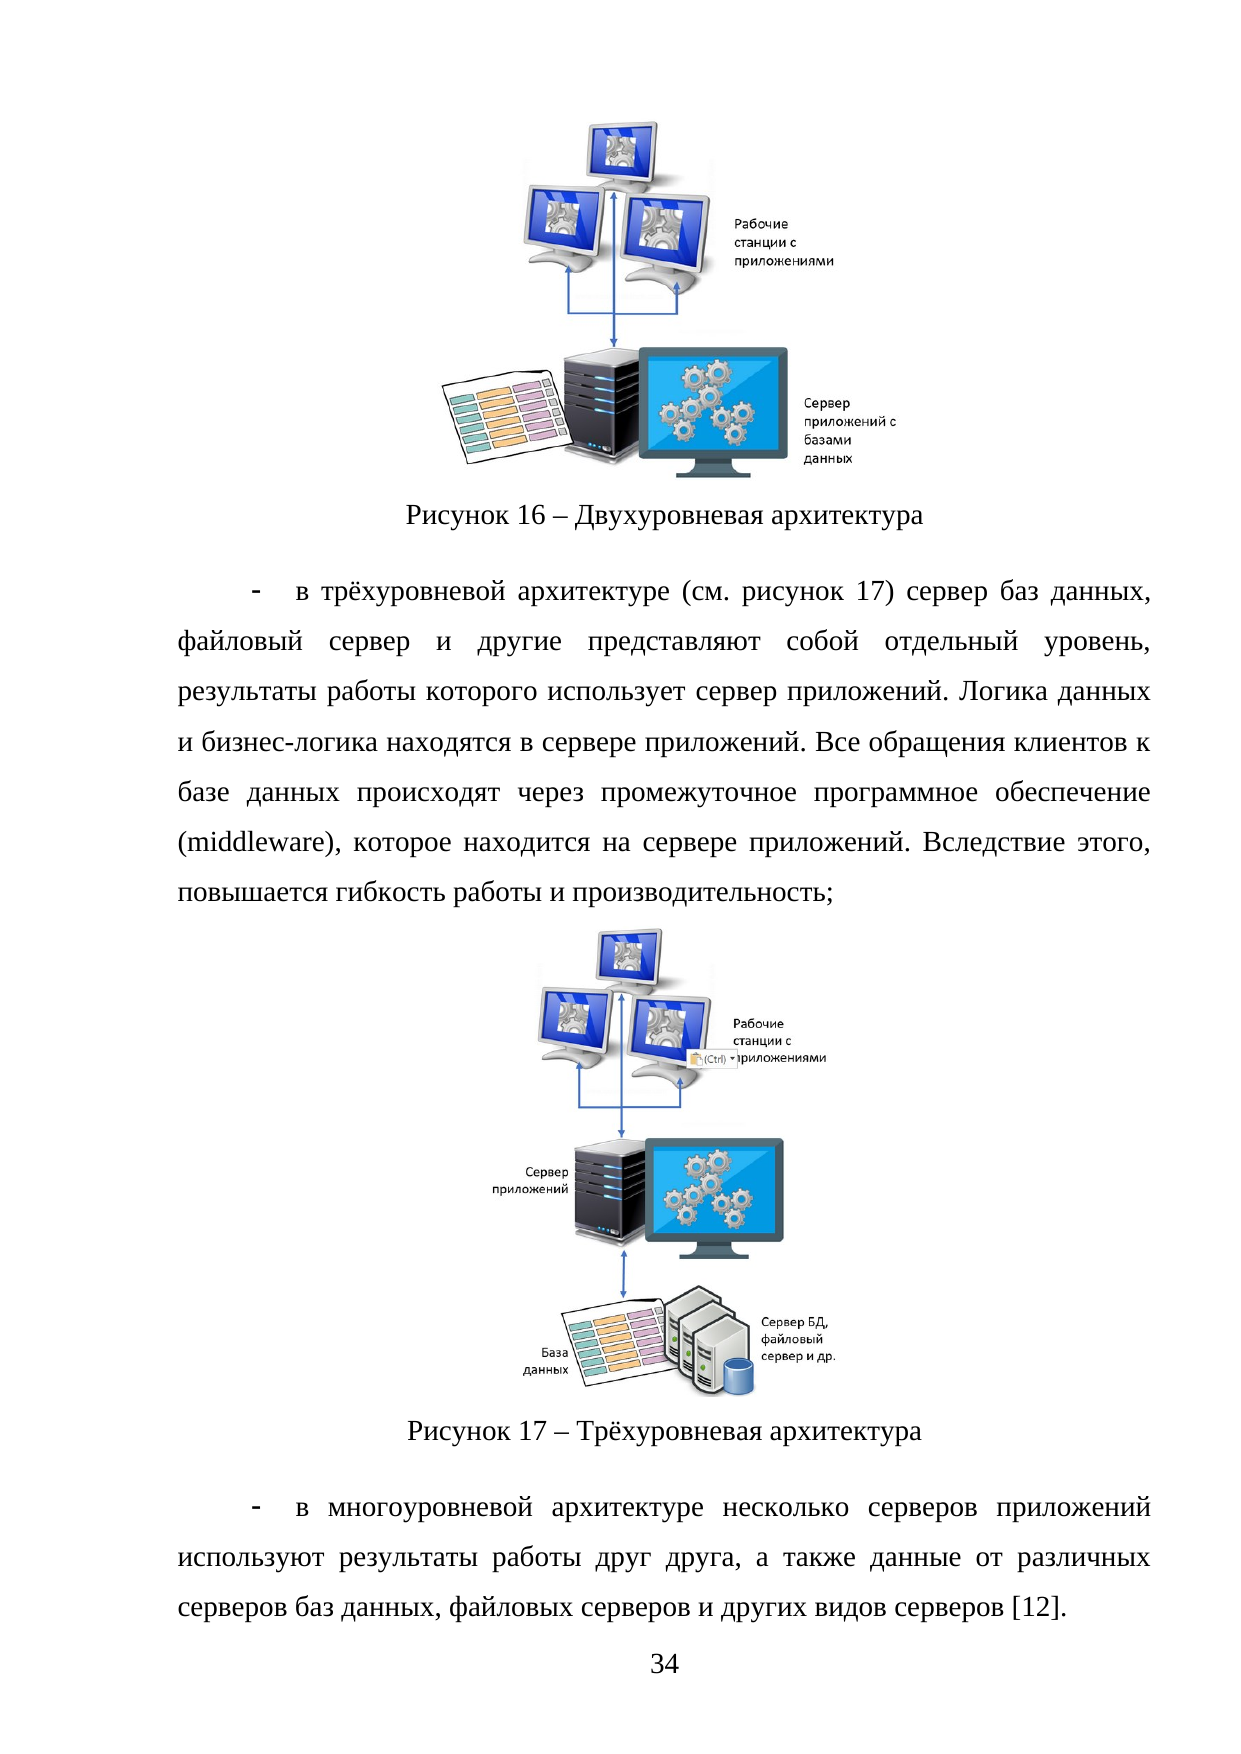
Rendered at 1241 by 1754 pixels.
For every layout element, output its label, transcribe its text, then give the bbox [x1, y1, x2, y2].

text в трёхуровневой архитектуре (см. рисунок 17) сервер баз данных, файловый сервер и другие представляют собой отдельный уровень, результаты работы которого использует сервер приложений. Логика данных и бизнес-логика находятся в сервере приложений. Все обращения клиентов к базе данных происходят через промежуточное программное обеспечение (middleware), которое находится на сервере приложений. Вследствие этого, повышается гибкость работы и производительность; [177, 573, 1152, 908]
picture [456, 925, 873, 1397]
picture [409, 118, 920, 481]
text в многоуровневой архитектуре несколько серверов приложений используют результаты работы друг друга, а также данные от различных серверов баз данных, файловых серверов и других видов серверов [12]. [177, 1489, 1152, 1623]
